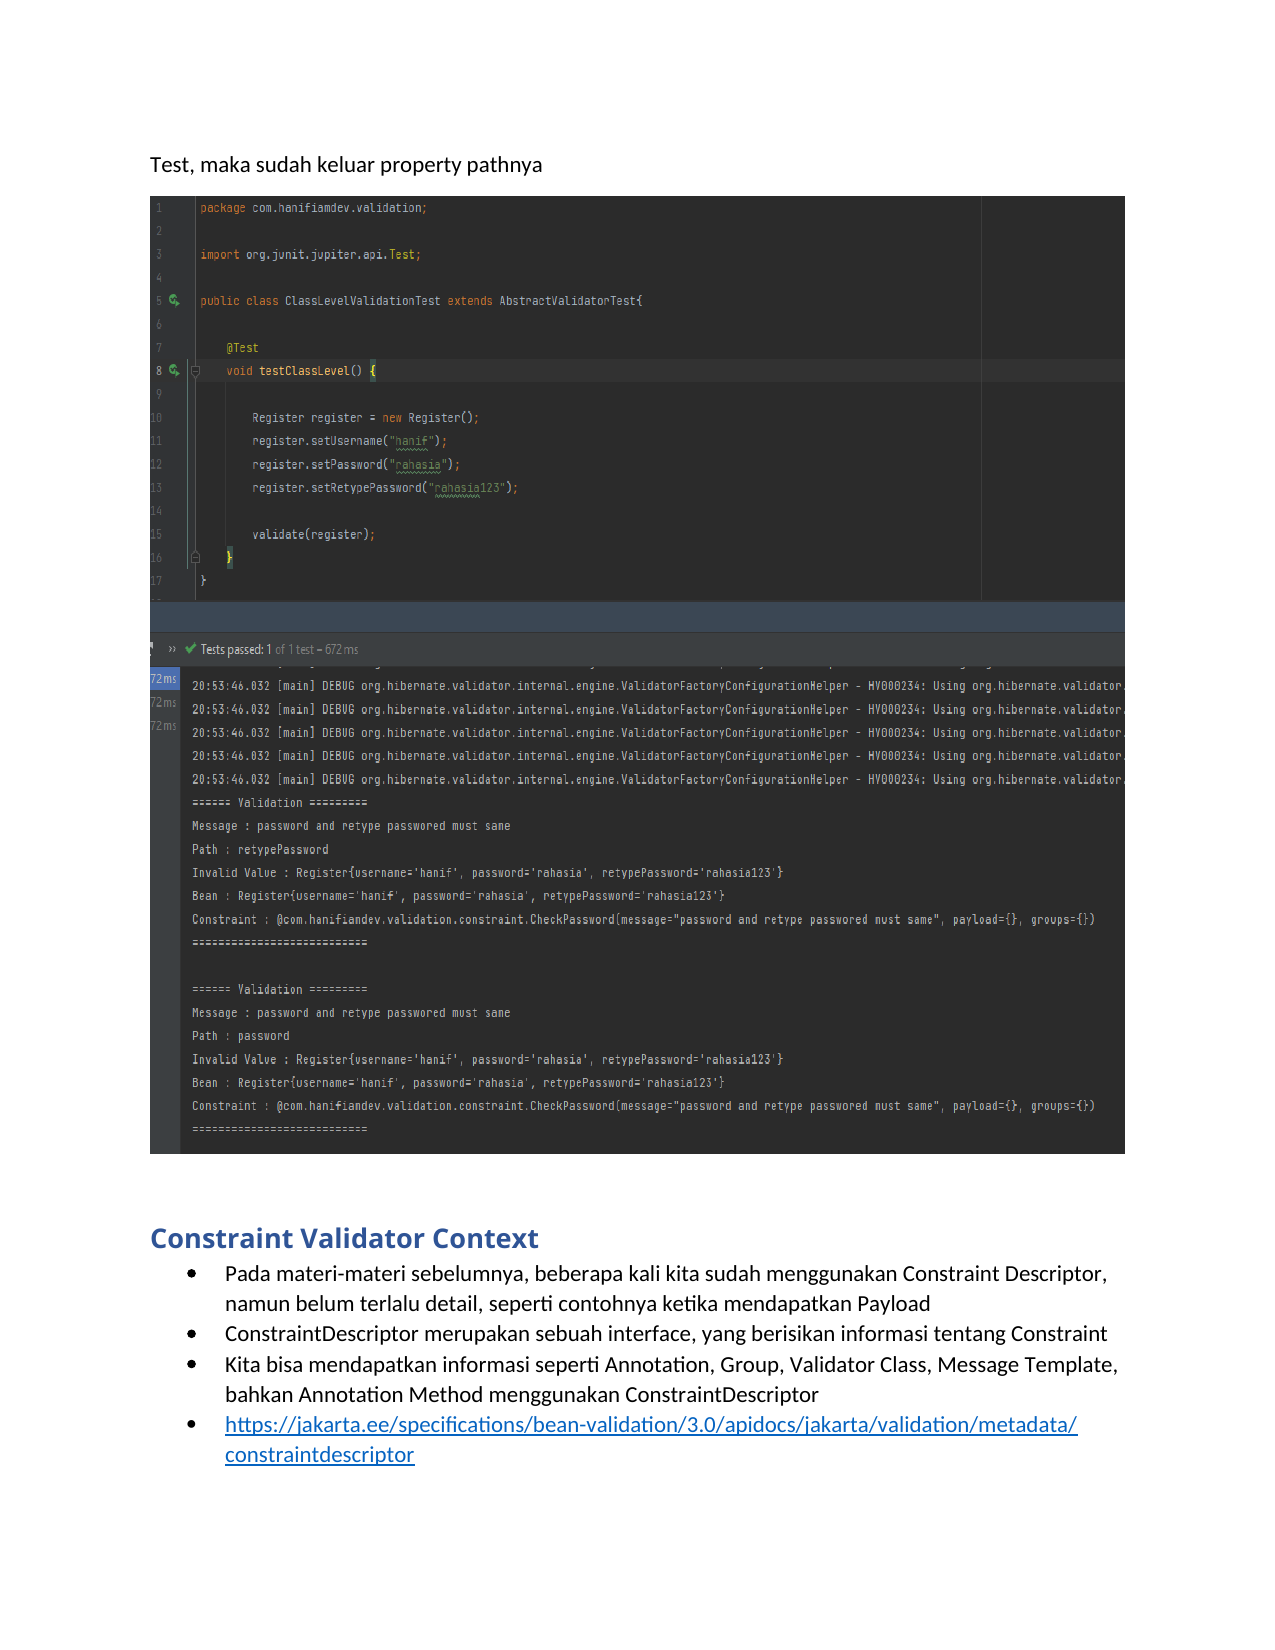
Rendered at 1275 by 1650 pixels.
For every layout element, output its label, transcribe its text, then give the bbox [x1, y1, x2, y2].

subtitle Constraint Validator Context [150, 1219, 1125, 1256]
list ConstraintDescriptor merupakan sebuah interface, yang berisikan informasi tentang Constraint [187, 1319, 1125, 1348]
picture [150, 196, 1125, 1154]
text Test, maka sudah keluar property pathnya [150, 150, 1125, 178]
list Pada materi-materi sebelumnya, beberapa kali kita sudah menggunakan Constraint Descriptor, namun belum terlalu detail, seperti contohnya ketika mendapatkan Payload [187, 1259, 1125, 1317]
list https://jakarta.ee/specifications/bean-validation/3.0/apidocs/jakarta/validation/metadata/constraintdescriptor [187, 1410, 1125, 1468]
list Kita bisa mendapatkan informasi seperti Annotation, Group, Validator Class, Message Template, bahkan Annotation Method menggunakan ConstraintDescriptor [187, 1350, 1125, 1408]
